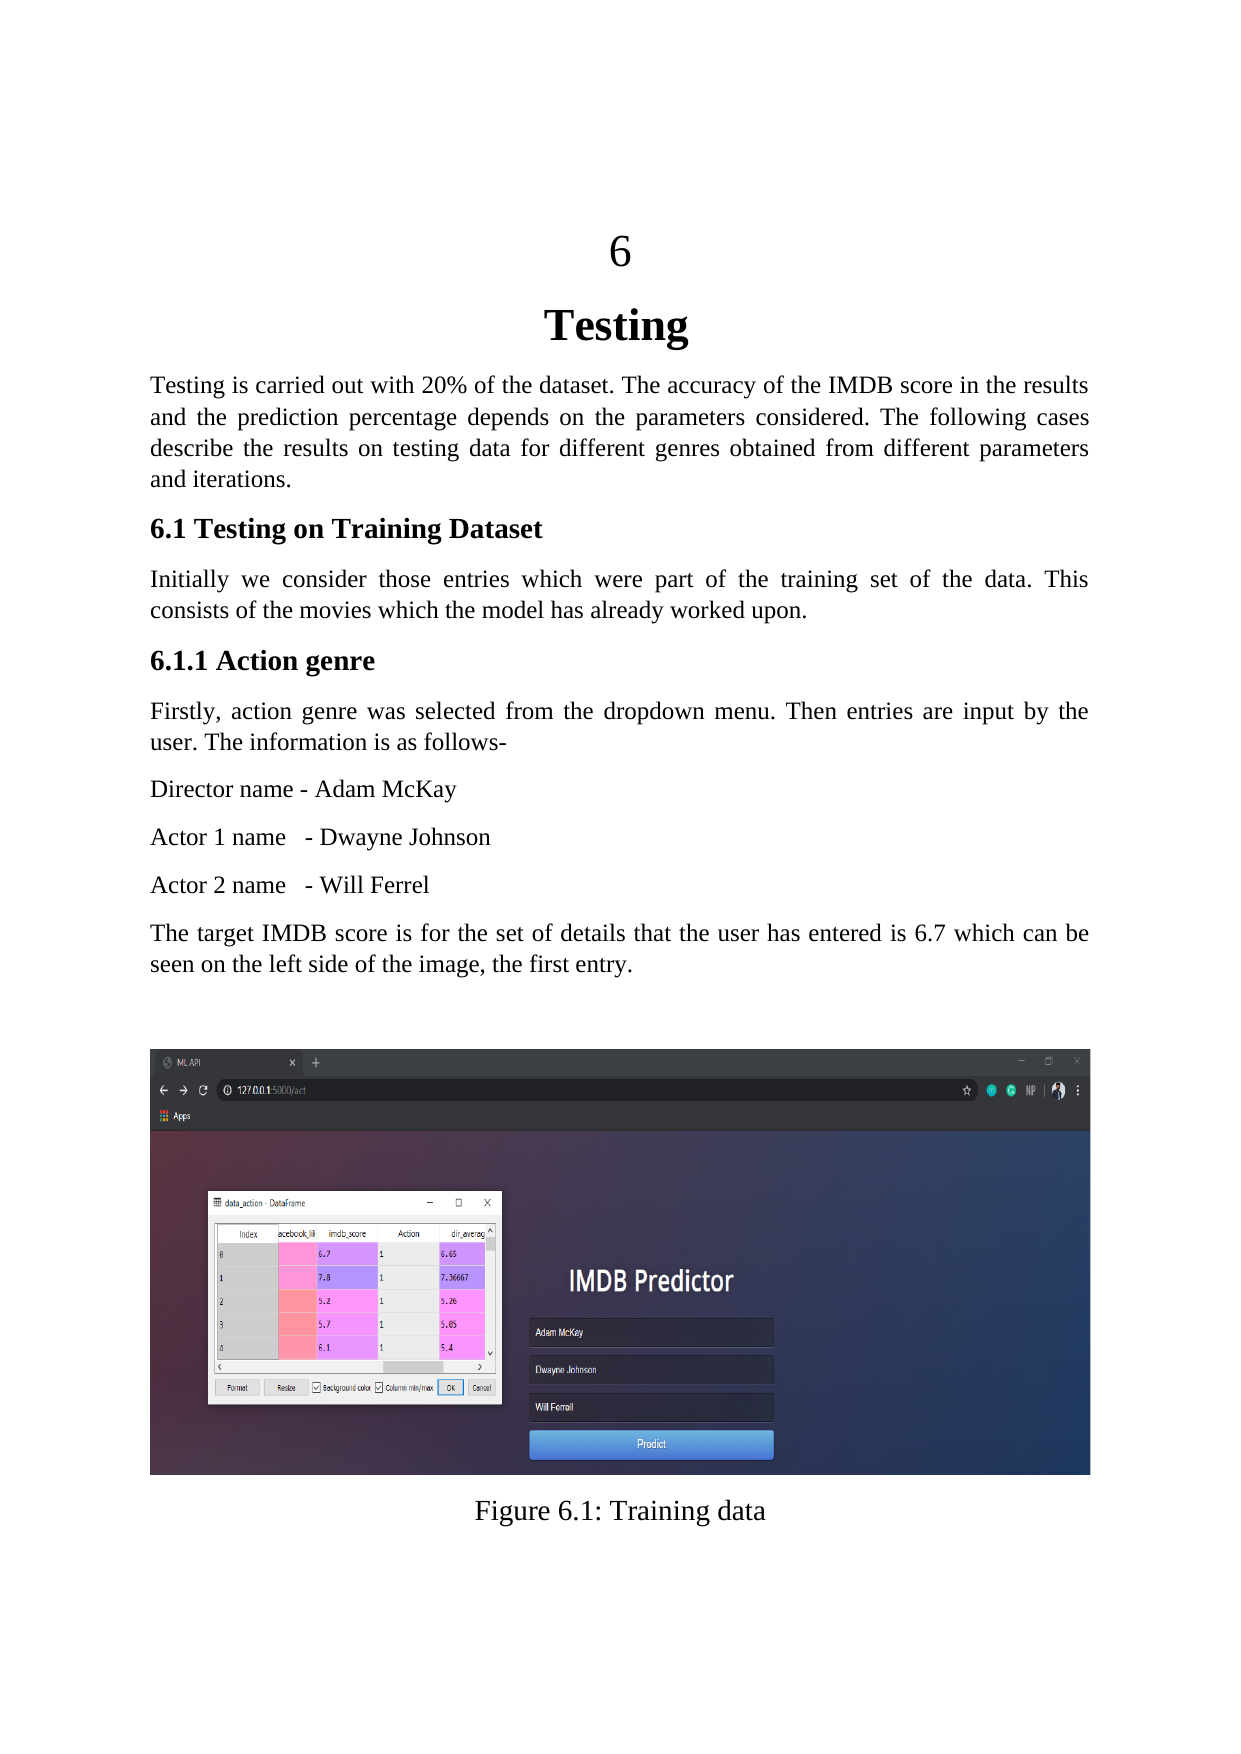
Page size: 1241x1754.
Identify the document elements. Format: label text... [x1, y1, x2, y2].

text Testing is carried out with 20% of the dataset. The accuracy of the IMDB score in the results and the prediction percentage depends on the parameters considered. The following cases describe the results on testing data for different genres obtained from different parameters and iterations. [150, 371, 1090, 492]
text Director name - Adam McKay [150, 774, 1090, 803]
text Figure 6.1: Training data [150, 1493, 1090, 1527]
text Initially we consider those entries which were part of the training set of the data. This consists of the movies which the model has already worked upon. [150, 564, 1090, 624]
text The target IMDB score is for the set of details that the user has entered is 6.7 which can be seen on the left side of the image, the first entry. [150, 918, 1090, 977]
text 6 [150, 223, 1090, 276]
text Actor 1 name - Dwayne Johnson [150, 822, 1090, 851]
text Testing [150, 297, 1090, 350]
text Actor 2 name - Will Ferrel [150, 870, 1090, 899]
picture [150, 1049, 1091, 1475]
text 6.1.1 Action genre [150, 643, 1090, 677]
text 6.1 Testing on Training Dataset [150, 511, 1090, 545]
text Firstly, action genre was selected from the dropdown menu. Then entries are input by the user. The information is as follows- [150, 696, 1090, 756]
